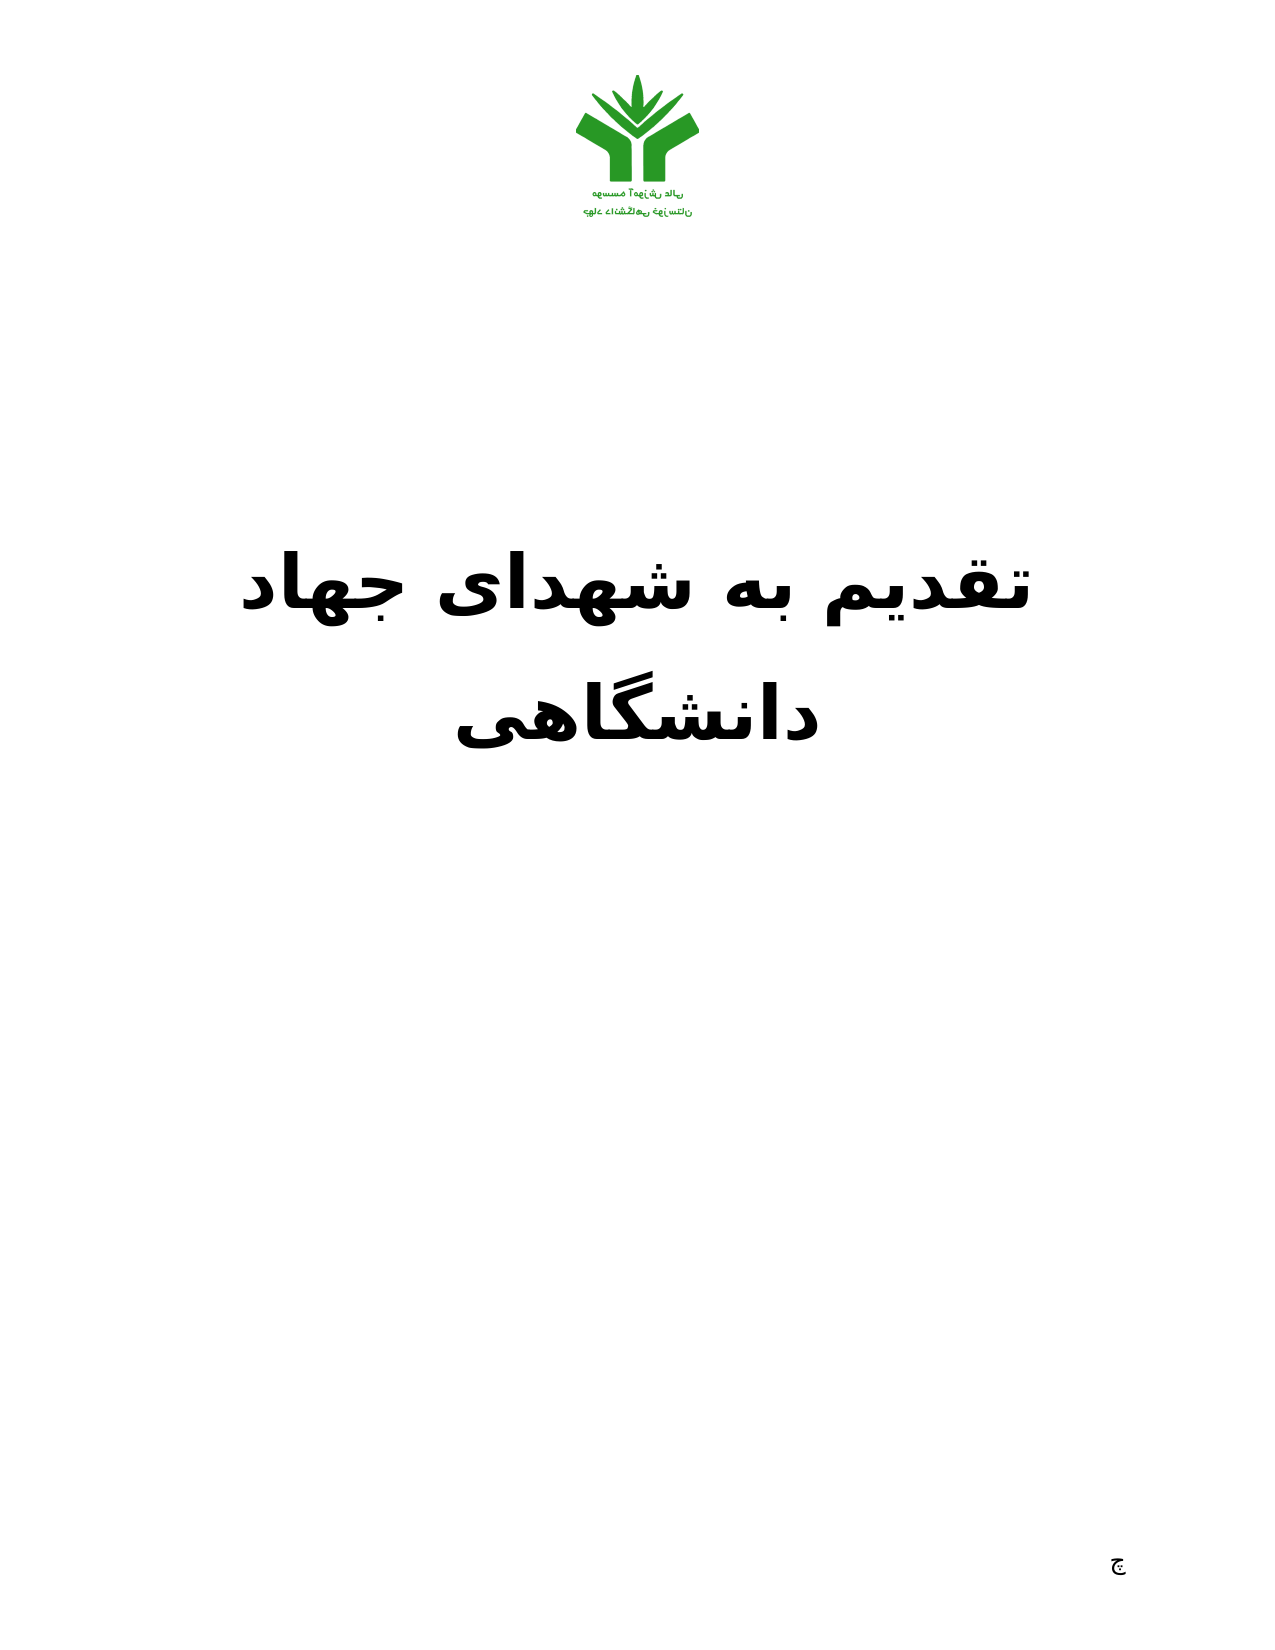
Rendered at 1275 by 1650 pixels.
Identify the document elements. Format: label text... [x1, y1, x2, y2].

picture [576, 75, 699, 217]
text تقدیم به شهدای جهاد دانشگاهی [150, 538, 1125, 757]
